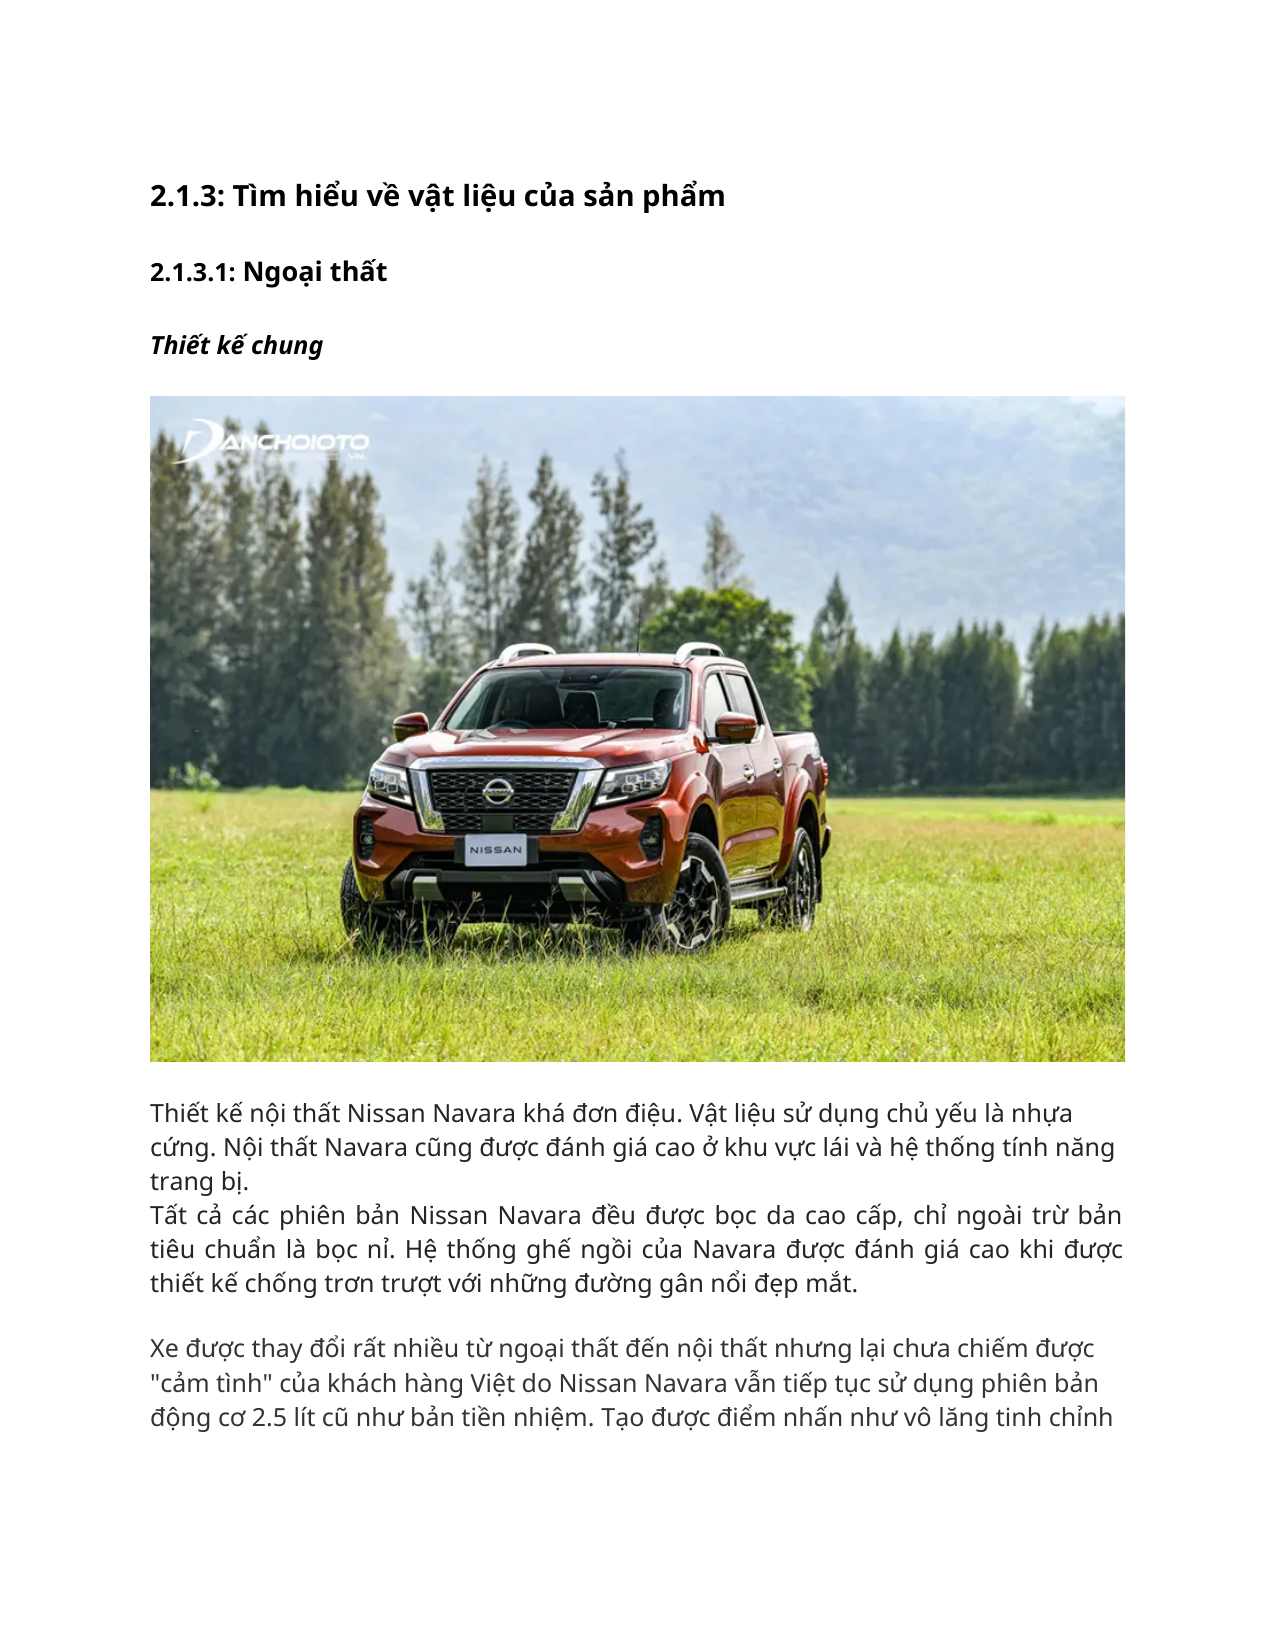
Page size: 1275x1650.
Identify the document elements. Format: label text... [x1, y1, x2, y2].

subtitle 2.1.3: Tìm hiểu về vật liệu của sản phẩm [150, 175, 1125, 215]
picture [150, 396, 1125, 1062]
subtitle Thiết kế chung [150, 328, 1125, 362]
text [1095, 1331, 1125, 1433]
text Thiết kế nội thất Nissan Navara khá đơn điệu. Vật liệu sử dụng chủ yếu là nhựa cứng. Nội thất Navara cũng được đánh giá cao ở khu vực lái và hệ thống tính năng trang bị. [150, 1096, 1125, 1198]
subtitle 2.1.3.1: Ngoại thất [150, 253, 1125, 290]
text Tất cả các phiên bản Nissan Navara đều được bọc da cao cấp, chỉ ngoài trừ bản tiêu chuẩn là bọc nỉ. Hệ thống ghế ngồi của Navara được đánh giá cao khi được thiết kế chống trơn trượt với những đường gân nổi đẹp mắt. [150, 1198, 1125, 1300]
